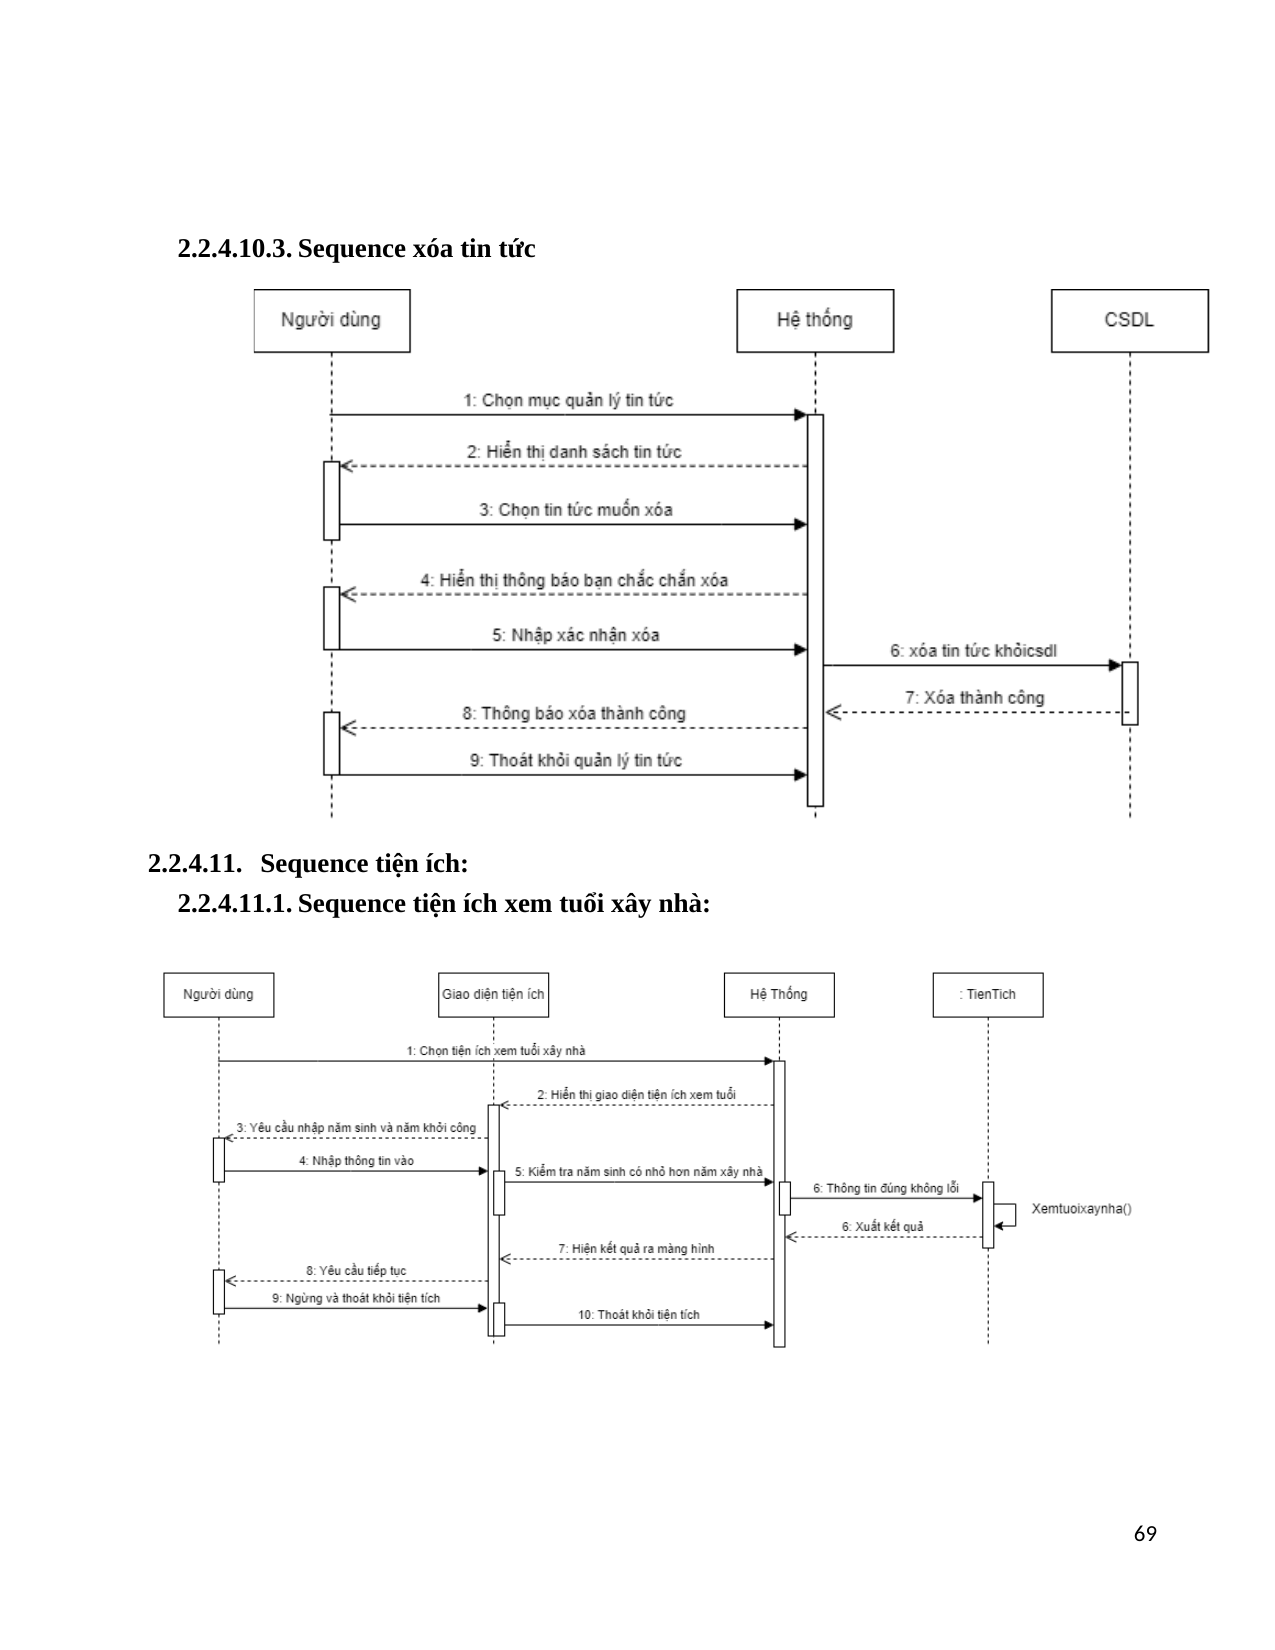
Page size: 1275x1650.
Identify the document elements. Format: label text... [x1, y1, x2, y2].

picture [147, 944, 1157, 1352]
list Sequence tiện ích xem tuổi xây nhà: [177, 888, 1157, 919]
picture [253, 289, 1211, 823]
list Sequence tiện ích: [148, 847, 1157, 878]
list Sequence xóa tin tức [177, 232, 1157, 263]
